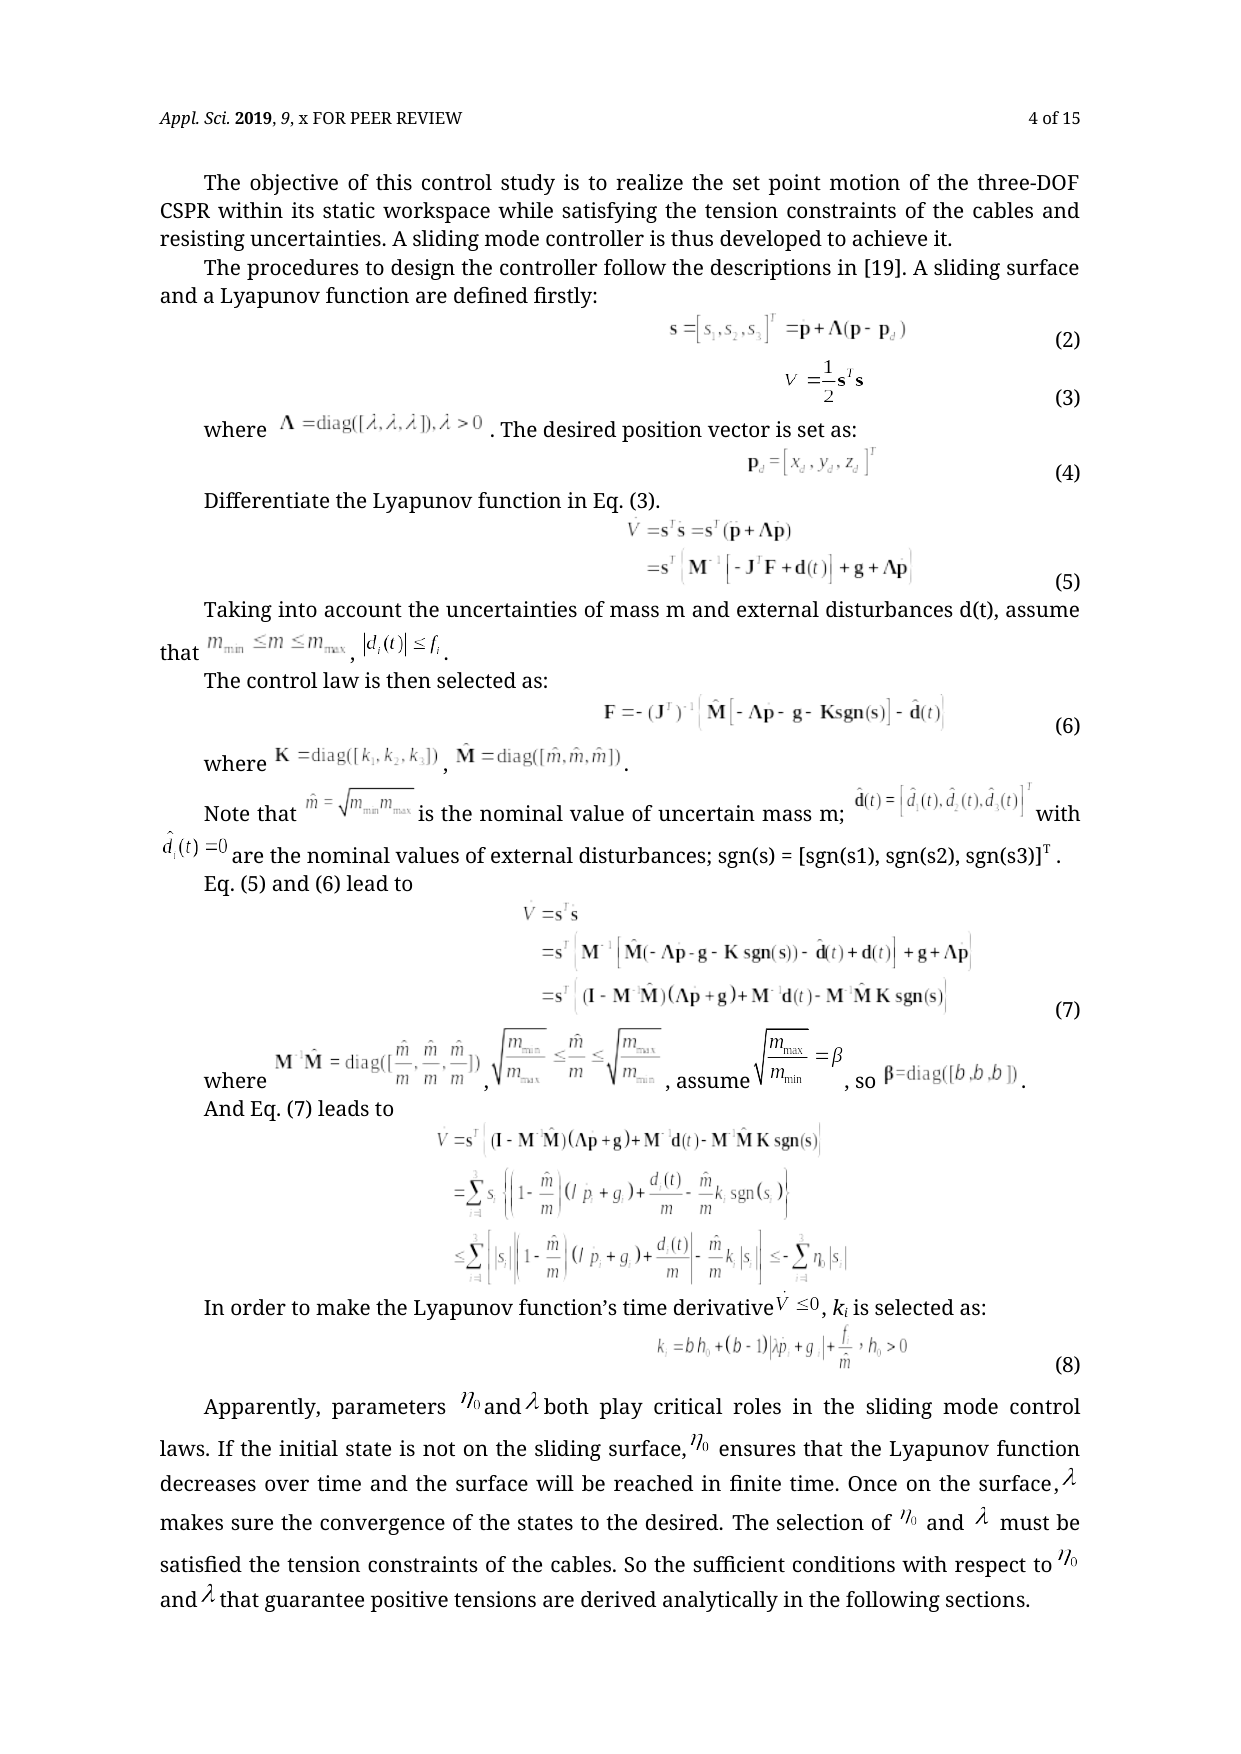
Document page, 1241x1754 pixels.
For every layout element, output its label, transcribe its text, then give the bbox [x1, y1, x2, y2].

text The control law is then selected as: [159, 666, 1081, 694]
text (5) [159, 514, 1081, 596]
text (7) [159, 898, 1081, 1024]
text (4) [159, 444, 1081, 486]
text (2) [159, 310, 1081, 353]
text (6) [159, 694, 1081, 740]
text Taking into account the uncertainties of mass m and external disturbances d(t), assume that , . [159, 596, 1081, 666]
text (8) [159, 1321, 1081, 1379]
text Apparently, parameters andboth play critical roles in the sliding mode control laws. If the initial state is not on the sliding surface, ensures that the Lyapunov function decreases over time and the surface will be reached in finite time. Once on the surface,makes sure the convergence of the states to the desired. The selection of and must be satisfied the tension constraints of the cables. So the sufficient conditions with respect toandthat guarantee positive tensions are derived analytically in the following sections. [159, 1379, 1081, 1614]
text where ,, assume, so . [159, 1024, 1081, 1094]
text Eq. (5) and (6) lead to [159, 869, 1081, 898]
text In order to make the Lyapunov function’s time derivative, ki is selected as: [159, 1288, 1081, 1321]
text Differentiate the Lyapunov function in Eq. (3). [159, 486, 1081, 514]
text Note that is the nominal value of uncertain mass m; with are the nominal values of external disturbances; sgn(s) = [sgn(s1), sgn(s2), sgn(s3)]T . [159, 777, 1081, 869]
text where , . [159, 740, 1081, 777]
text The objective of this control study is to realize the set point motion of the three-DOF CSPR within its static workspace while satisfying the tension constraints of the cables and resisting uncertainties. A sliding mode controller is thus developed to achieve it. [159, 168, 1081, 253]
text (3) [159, 353, 1081, 411]
text The procedures to design the controller follow the descriptions in [19]. A sliding surface and a Lyapunov function are defined firstly: [159, 253, 1081, 310]
text And Eq. (7) leads to [159, 1094, 1081, 1123]
text where . The desired position vector is set as: [159, 411, 1081, 444]
